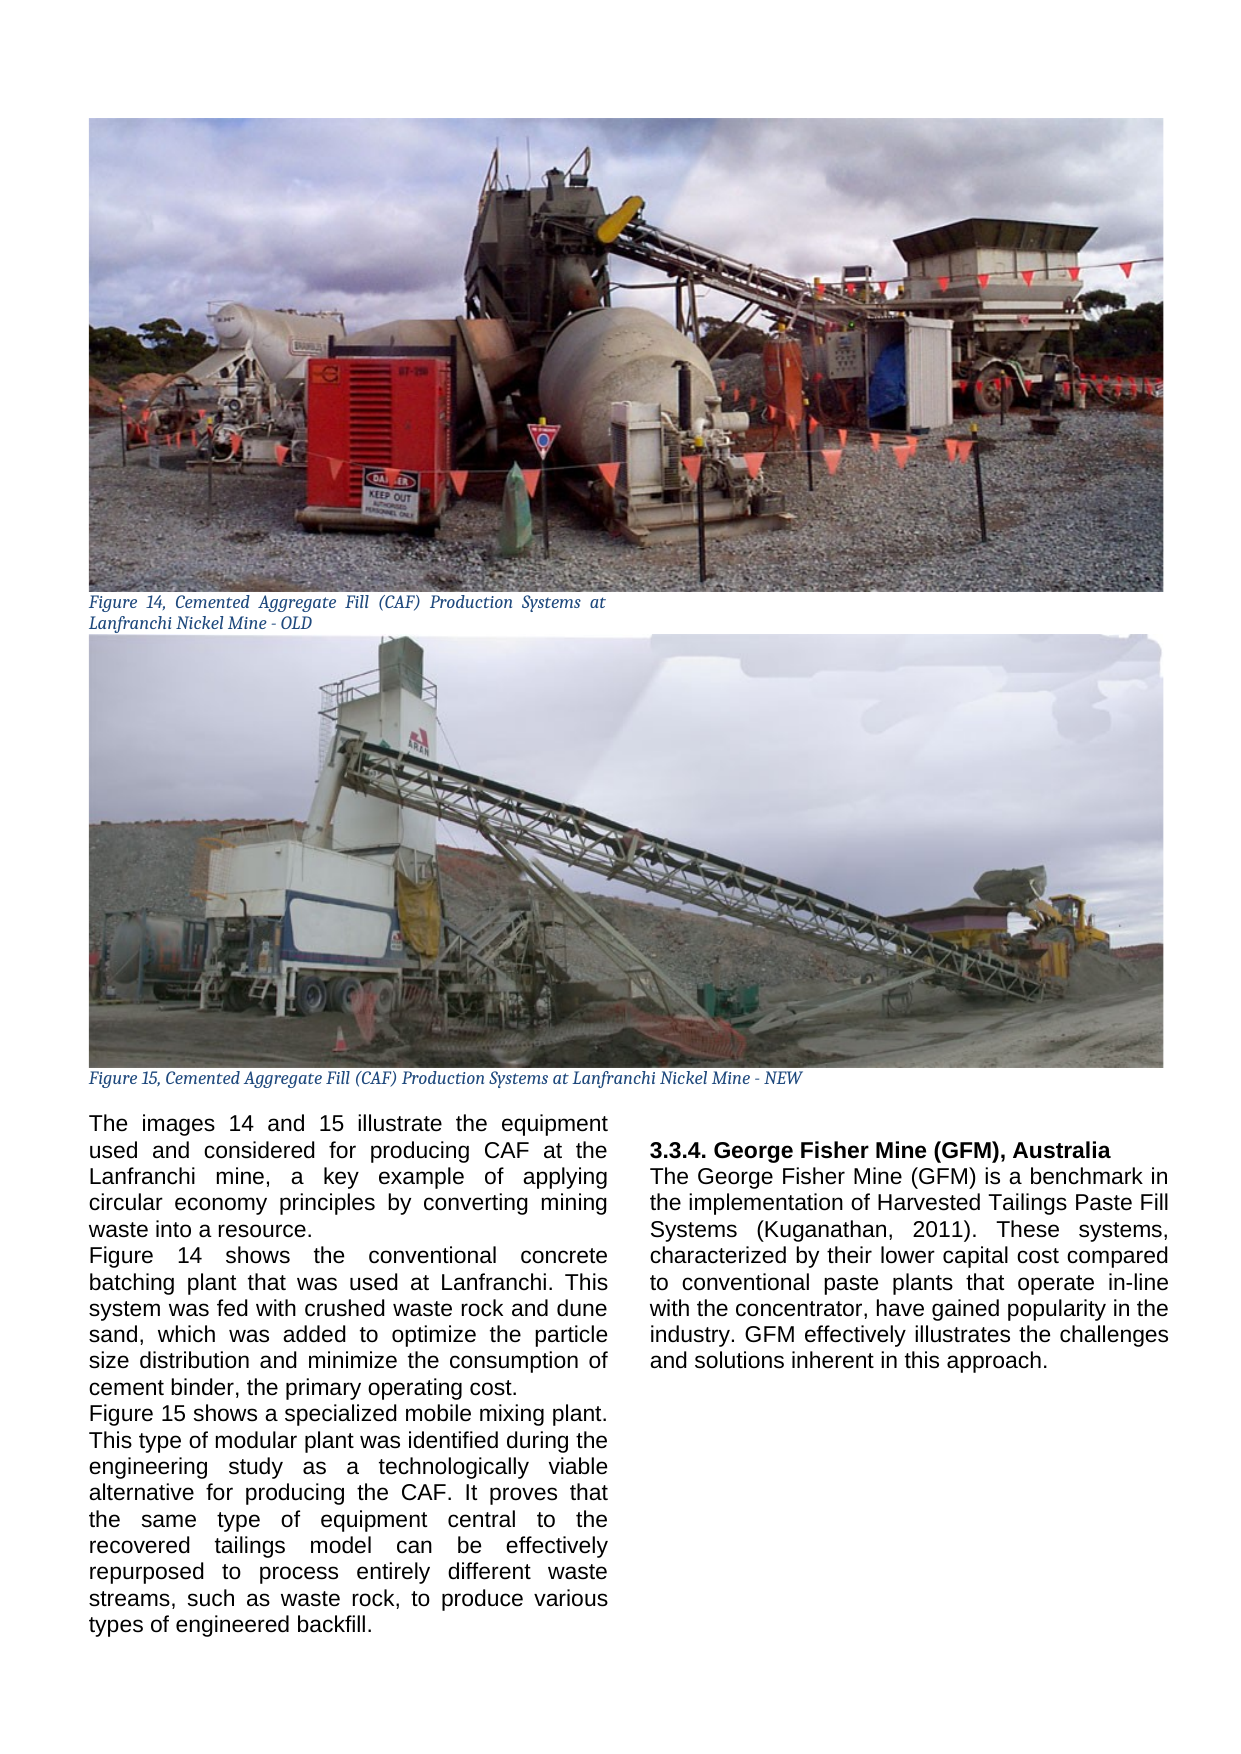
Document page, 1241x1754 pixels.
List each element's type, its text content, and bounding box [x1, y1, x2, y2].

text The images 14 and 15 illustrate the equipment used and considered for producing CAF at the Lanfranchi mine, a key example of applying circular economy principles by converting mining waste into a resource. [89, 1110, 608, 1242]
text 3.3.4. George Fisher Mine (GFM), Australia [649, 1137, 1169, 1163]
picture [88, 118, 1164, 592]
text Figure 15 shows a specialized mobile mixing plant. This type of modular plant was identified during the engineering study as a technologically viable alternative for producing the CAF. It proves that the same type of equipment central to the recovered tailings model can be effectively repurposed to process entirely different waste streams, such as waste rock, to produce various types of engineered backfill. [89, 1400, 608, 1637]
picture [88, 634, 1164, 1068]
text Figure 14 shows the conventional concrete batching plant that was used at Lanfranchi. This system was fed with crushed waste rock and dune sand, which was added to optimize the particle size distribution and minimize the consumption of cement binder, the primary operating cost. [89, 1242, 608, 1400]
text The George Fisher Mine (GFM) is a benchmark in the implementation of Harvested Tailings Paste Fill Systems (Kuganathan, 2011). These systems, characterized by their lower capital cost compared to conventional paste plants that operate in-line with the concentrator, have gained popularity in the industry. GFM effectively illustrates the challenges and solutions inherent in this approach. [649, 1163, 1169, 1374]
text Figure 15, Cemented Aggregate Fill (CAF) Production Systems at Lanfranchi Nickel Mine - NEW [89, 1068, 1169, 1089]
text Figure 14, Cemented Aggregate Fill (CAF) Production Systems at Lanfranchi Nickel Mine - OLD [89, 592, 608, 634]
